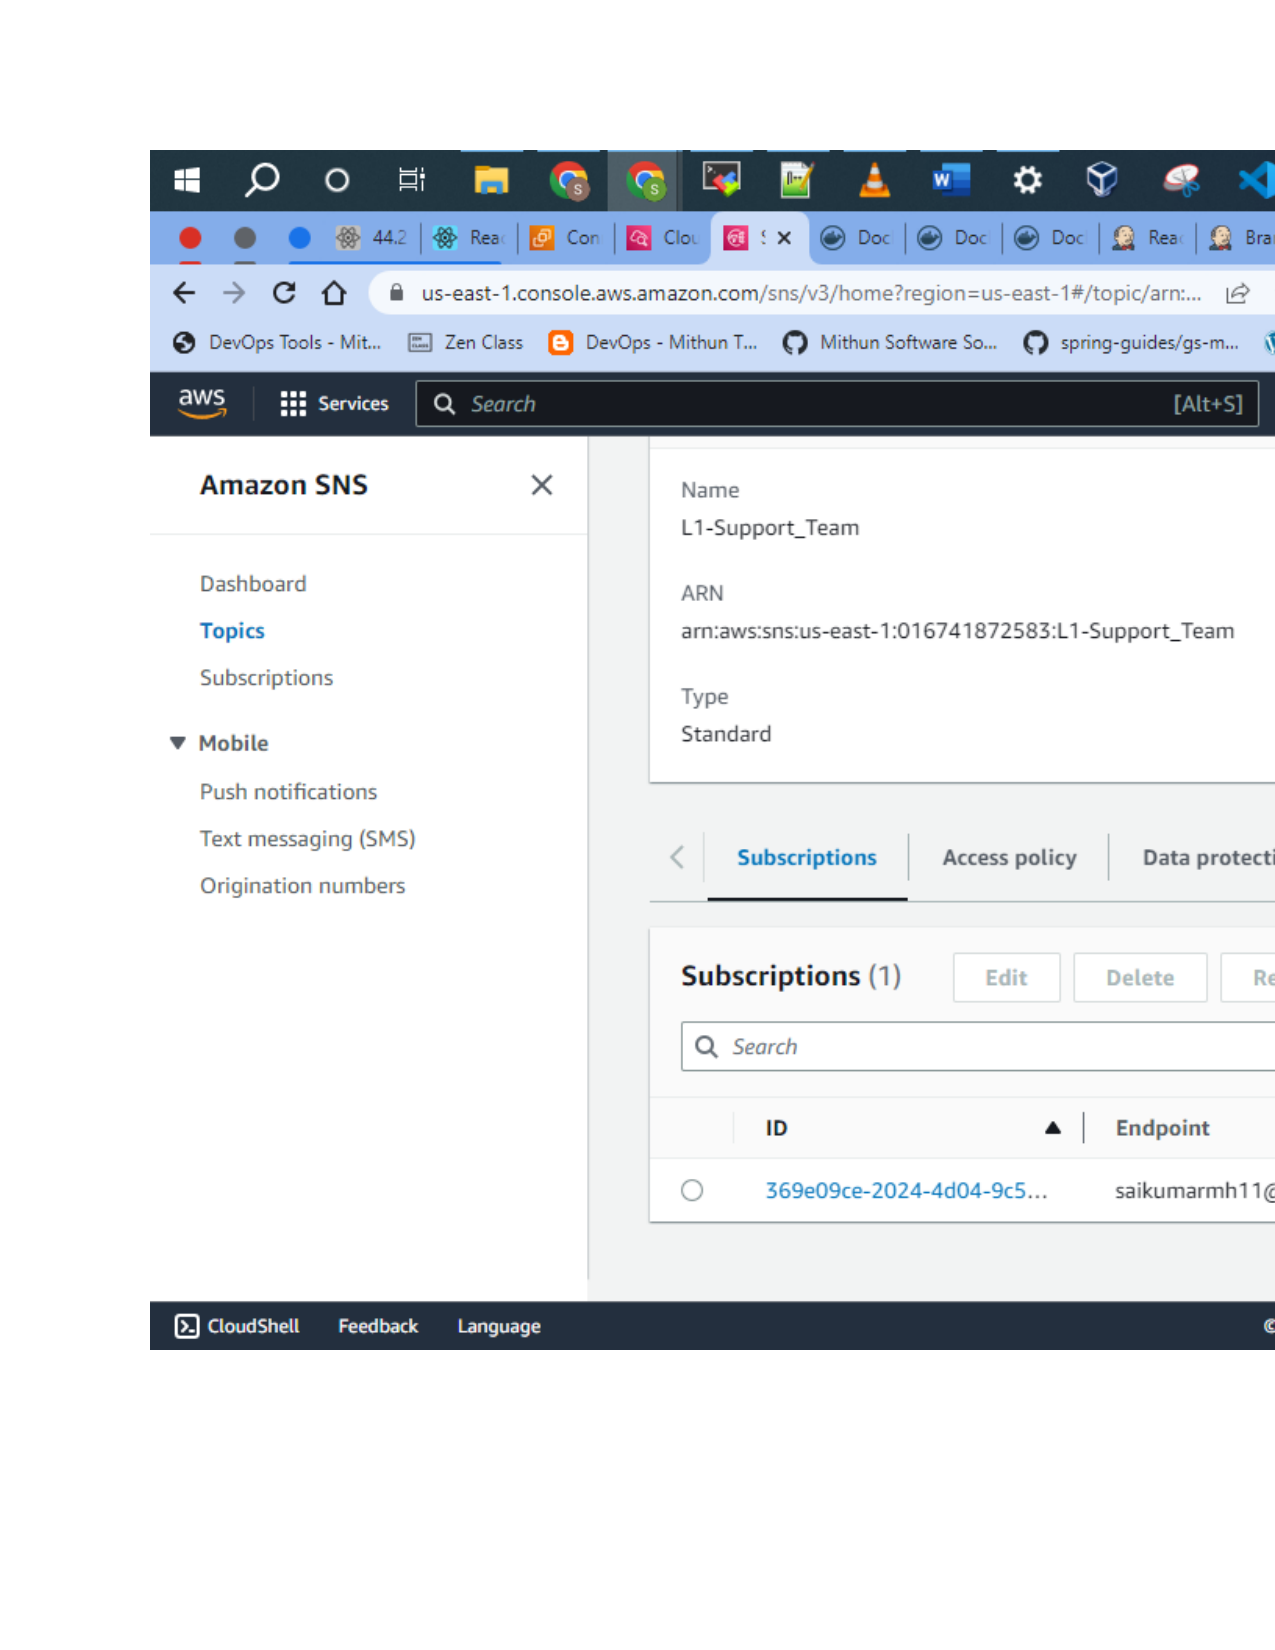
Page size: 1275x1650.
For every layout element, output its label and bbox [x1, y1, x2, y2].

picture [150, 150, 1275, 1350]
